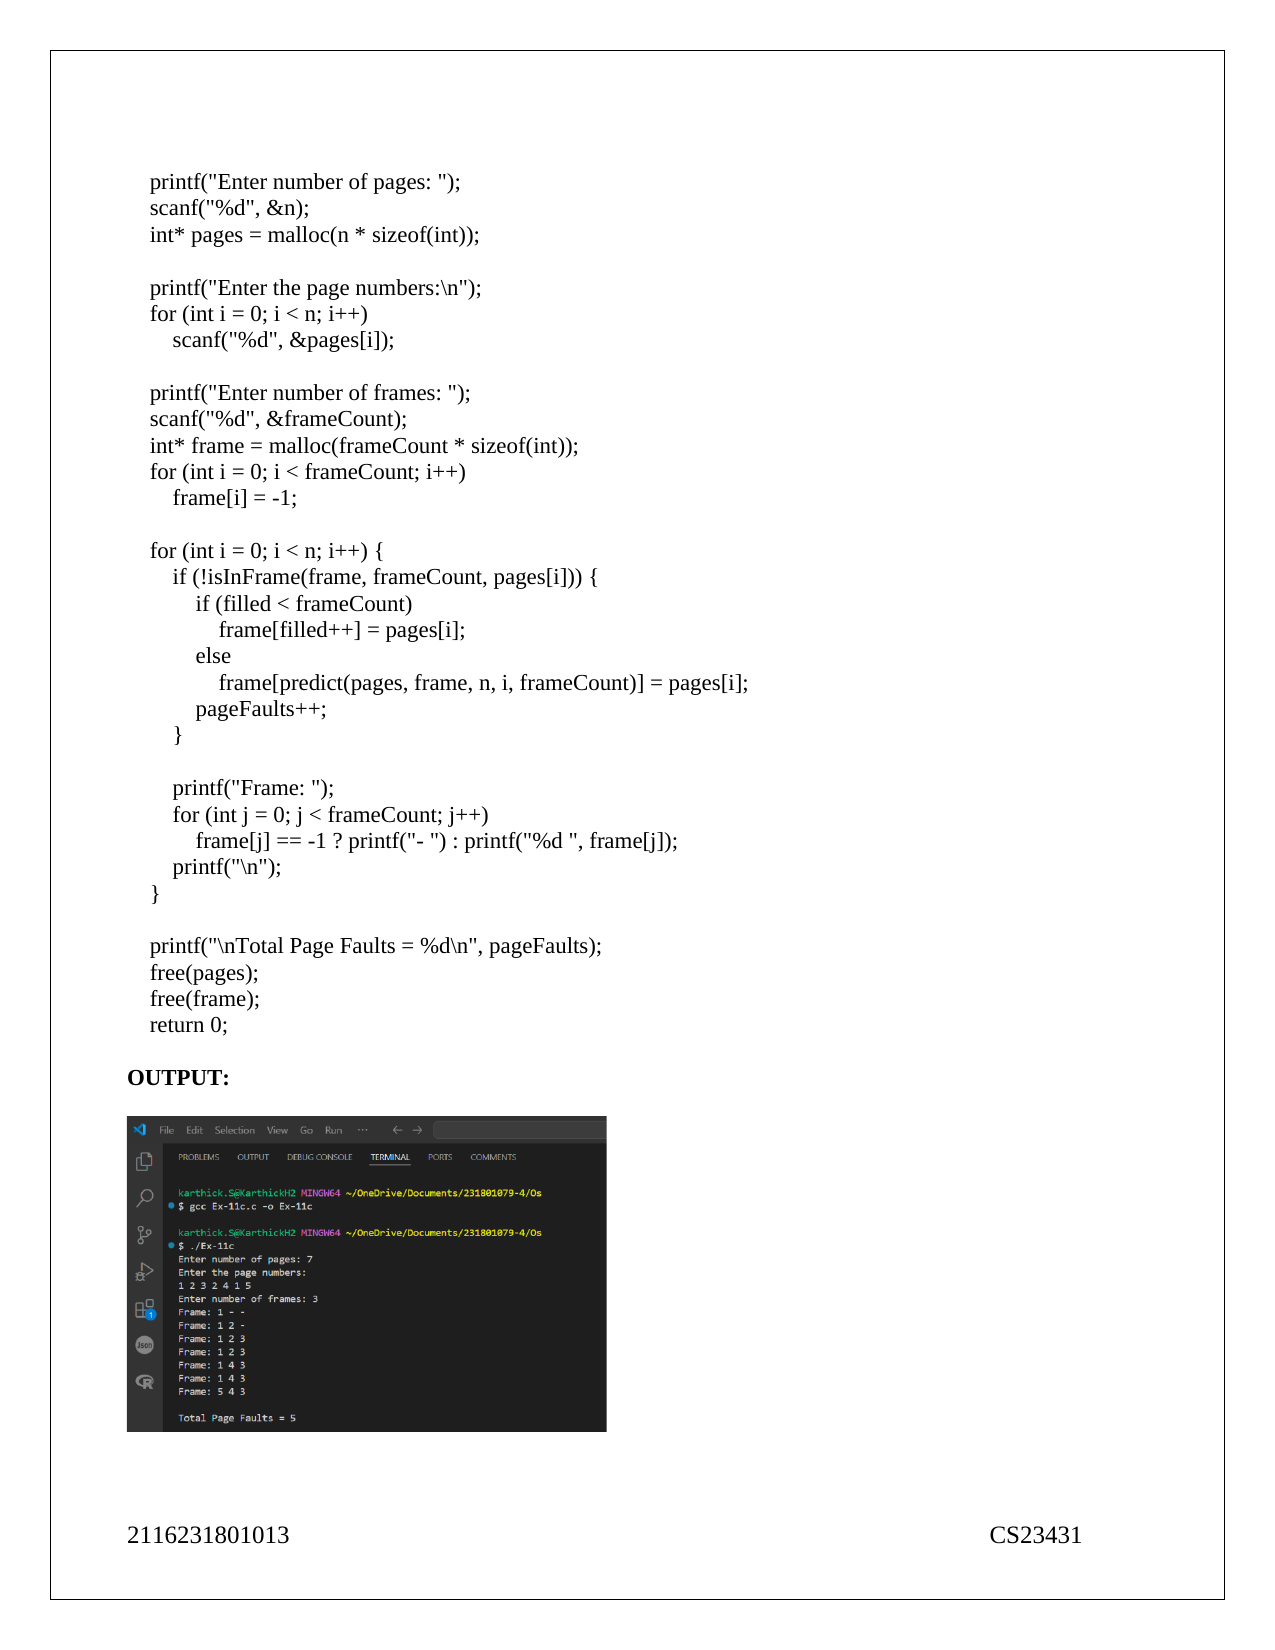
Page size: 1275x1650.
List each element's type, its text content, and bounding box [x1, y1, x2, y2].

text else [127, 642, 1154, 669]
text frame[filled++] = pages[i]; [127, 616, 1154, 642]
text printf("\nTotal Page Faults = %d\n", pageFaults); [127, 932, 1154, 959]
text for (int i = 0; i < n; i++) [127, 300, 1154, 326]
text printf("Enter number of pages: "); [127, 168, 1154, 194]
text int* pages = malloc(n * sizeof(int)); [127, 221, 1154, 247]
text frame[j] == -1 ? printf("- ") : printf("%d ", frame[j]); [127, 827, 1154, 853]
text scanf("%d", &n); [127, 194, 1154, 221]
text printf("Enter number of frames: "); [127, 379, 1154, 405]
text return 0; [127, 1011, 1154, 1038]
text printf("Frame: "); [127, 774, 1154, 801]
text scanf("%d", &frameCount); [127, 405, 1154, 432]
text OUTPUT: [127, 1064, 1154, 1091]
text for (int j = 0; j < frameCount; j++) [127, 801, 1154, 827]
text free(pages); [127, 959, 1154, 985]
text frame[predict(pages, frame, n, i, frameCount)] = pages[i]; [127, 669, 1154, 695]
text for (int i = 0; i < n; i++) { [127, 537, 1154, 563]
text } [127, 880, 1154, 906]
text if (!isInFrame(frame, frameCount, pages[i])) { [127, 563, 1154, 590]
text pageFaults++; [127, 695, 1154, 722]
text free(frame); [127, 985, 1154, 1011]
text int* frame = malloc(frameCount * sizeof(int)); [127, 432, 1154, 458]
text if (filled < frameCount) [127, 590, 1154, 616]
text } [127, 722, 1154, 748]
text scanf("%d", &pages[i]); [127, 326, 1154, 353]
text printf("Enter the page numbers:\n"); [127, 273, 1154, 300]
text frame[i] = -1; [127, 484, 1154, 511]
picture [126, 1116, 607, 1432]
text for (int i = 0; i < frameCount; i++) [127, 458, 1154, 484]
text printf("\n"); [127, 853, 1154, 880]
